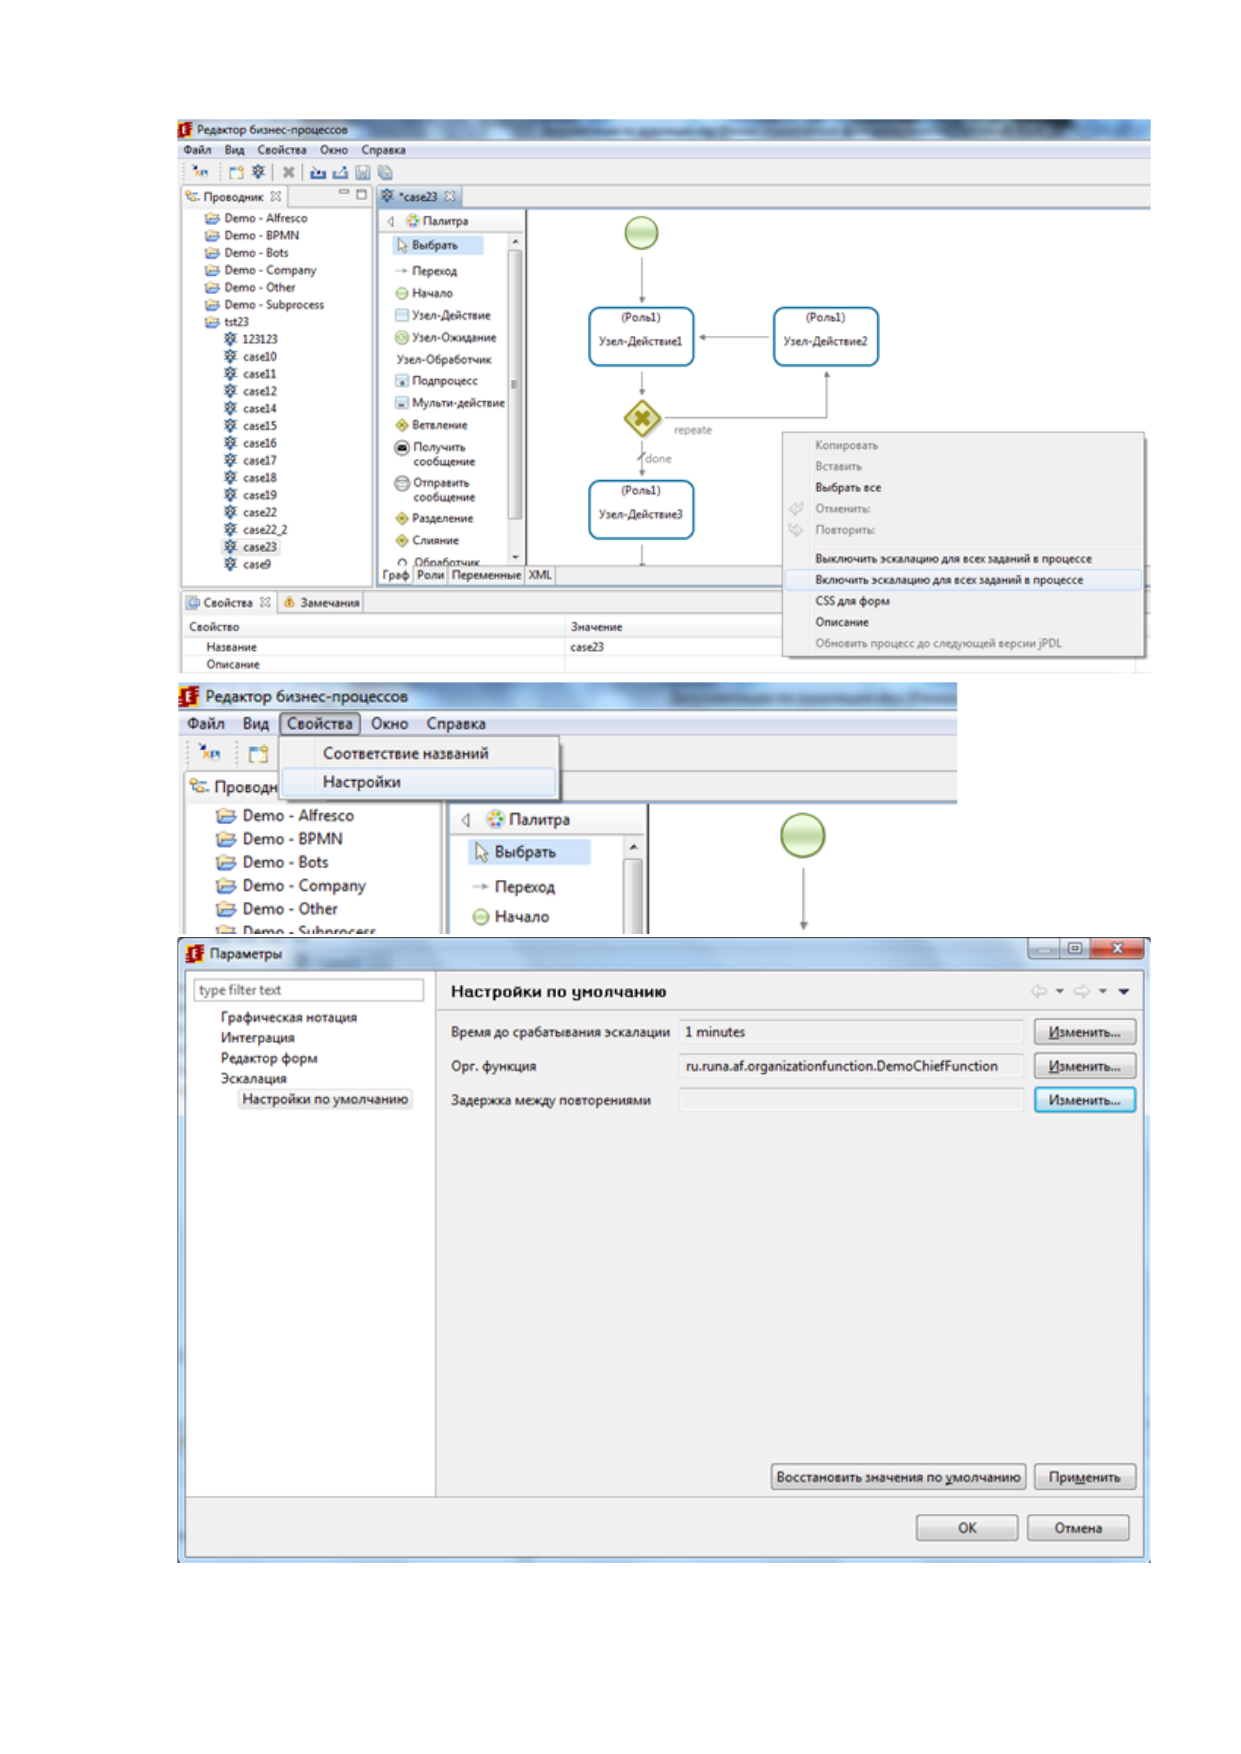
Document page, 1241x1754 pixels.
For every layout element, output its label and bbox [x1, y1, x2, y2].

picture [177, 681, 959, 934]
picture [177, 937, 1151, 1563]
picture [177, 118, 1151, 678]
